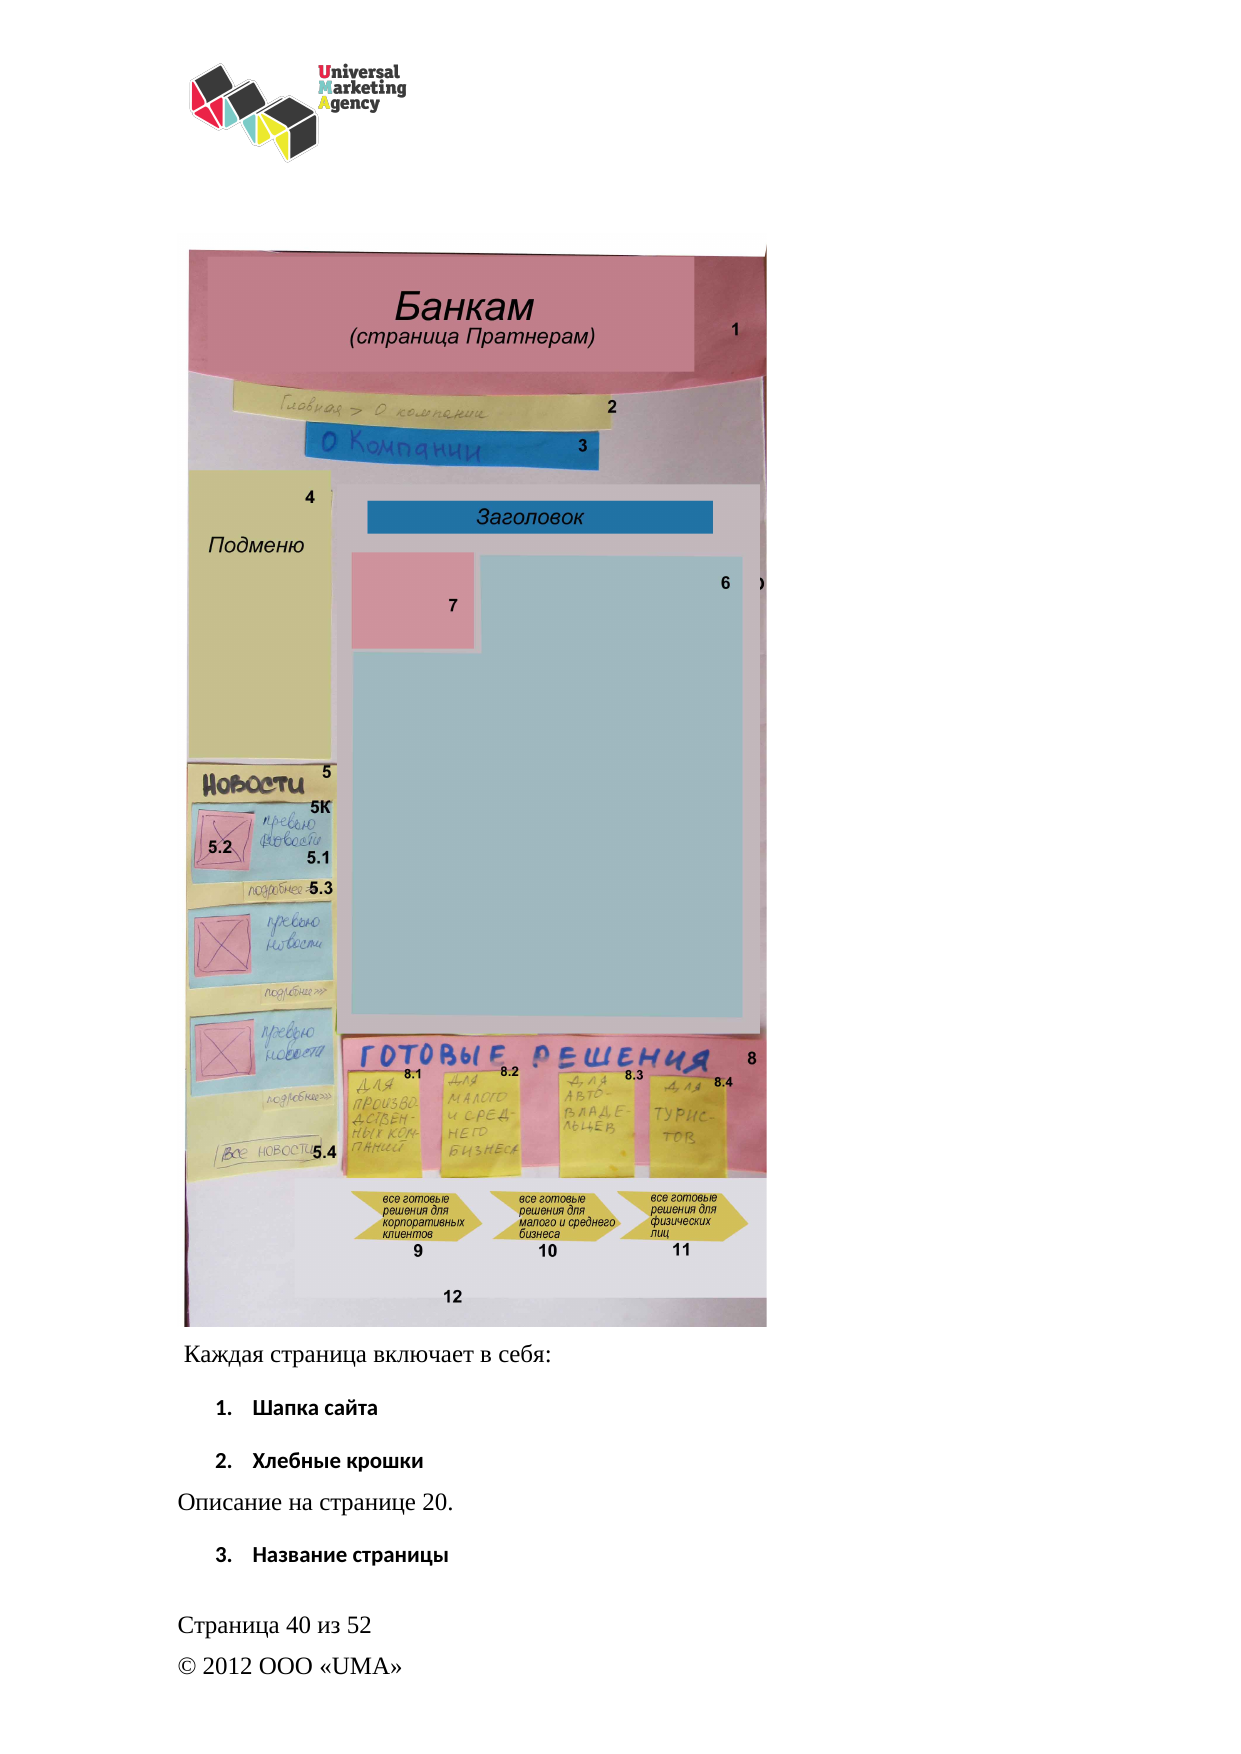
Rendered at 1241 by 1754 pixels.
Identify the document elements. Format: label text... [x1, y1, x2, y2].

picture [177, 24, 415, 193]
picture [177, 233, 767, 1327]
text Описание на странице 20. [177, 1487, 1152, 1515]
list Шапка сайта [215, 1393, 1152, 1421]
text Каждая страница включает в себя: [177, 1339, 1152, 1368]
text Название страницы [215, 1540, 1152, 1568]
text Хлебные крошки [215, 1446, 1152, 1474]
